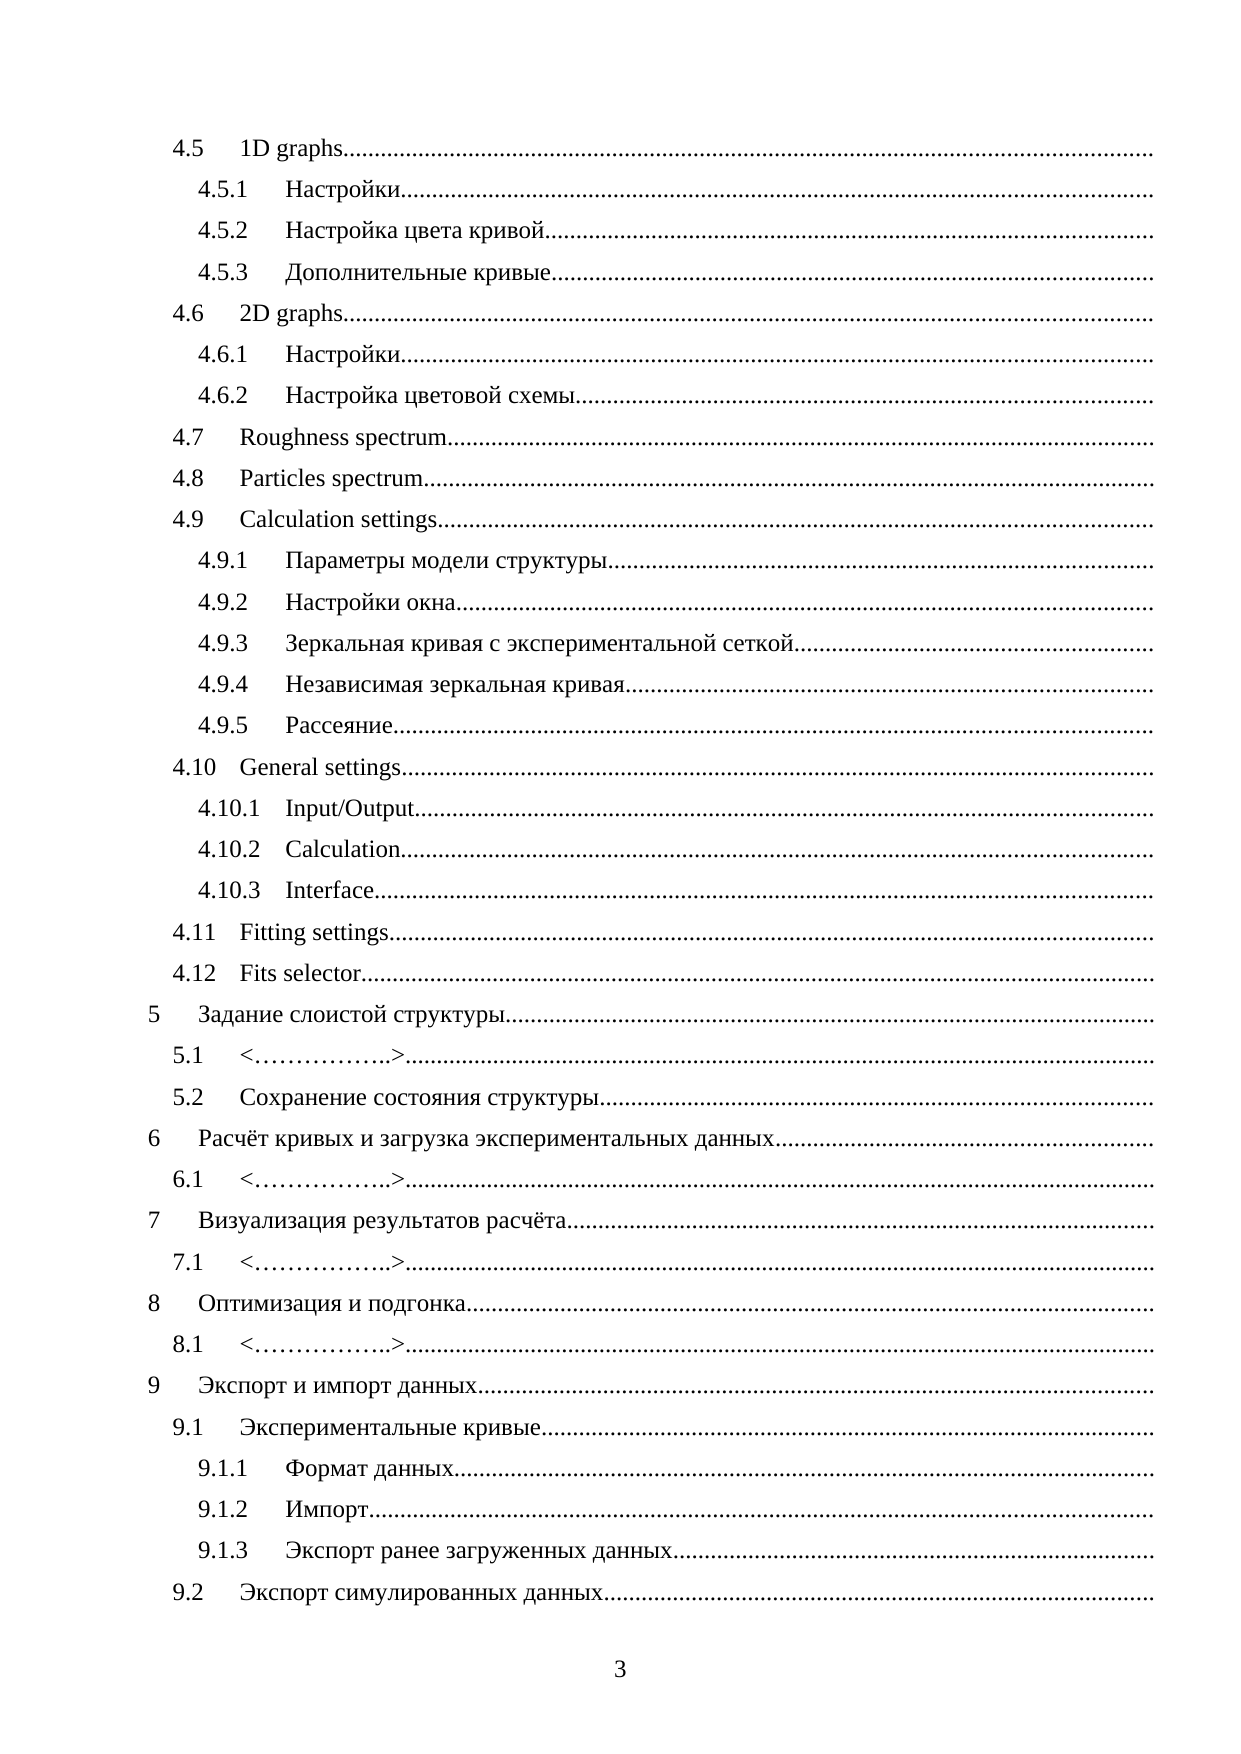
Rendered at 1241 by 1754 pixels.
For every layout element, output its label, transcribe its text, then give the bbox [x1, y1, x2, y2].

text 9.1.2 Импорт 89 [198, 1494, 1093, 1523]
text 6.1 <……………..> 86 [172, 1164, 1093, 1193]
text 4.5.3 Дополнительные кривые 63 [198, 257, 1093, 285]
text 4.10.1 Input/Output 77 [198, 793, 1093, 822]
text 4.9.1 Параметры модели структуры 72 [198, 545, 1093, 574]
text 4.5.1 Настройки 61 [198, 174, 1093, 203]
text 4.5.2 Настройка цвета кривой 63 [198, 215, 1093, 244]
text 9.1.3 Экспорт ранее загруженных данных 90 [198, 1535, 1093, 1564]
text 4.6.2 Настройка цветовой схемы 68 [198, 380, 1093, 409]
text 5.2 Сохранение состояния структуры 86 [172, 1082, 1093, 1110]
text 4.9.4 Независимая зеркальная кривая 75 [198, 669, 1093, 698]
text 4.9.2 Настройки окна 72 [198, 587, 1093, 615]
text 4.6 2D graphs 65 [172, 298, 1093, 327]
text 4.12 Fits selector 84 [172, 958, 1093, 987]
text 9 Экспорт и импорт данных 87 [148, 1370, 1093, 1399]
text 9.1 Экспериментальные кривые 87 [172, 1412, 1093, 1440]
text 8.1 <……………..> 86 [172, 1329, 1093, 1358]
text 9.2 Экспорт симулированных данных 91 [172, 1577, 1093, 1605]
text 8 Оптимизация и подгонка 86 [148, 1288, 1093, 1317]
text 5.1 <……………..> 86 [172, 1040, 1093, 1069]
text 4.10 General settings 76 [172, 752, 1093, 780]
text 4.5 1D graphs 60 [172, 133, 1093, 162]
text 4.9.3 Зеркальная кривая с экспериментальной сеткой 73 [198, 628, 1093, 657]
text 6 Расчёт кривых и загрузка экспериментальных данных 86 [148, 1123, 1093, 1152]
text 5 Задание слоистой структуры 86 [148, 999, 1093, 1028]
text 4.8 Particles spectrum 70 [172, 463, 1093, 492]
text 7.1 <……………..> 86 [172, 1247, 1093, 1275]
text 4.10.3 Interface 79 [198, 875, 1093, 904]
text 4.7 Roughness spectrum 69 [172, 422, 1093, 450]
text 4.11 Fitting settings 80 [172, 917, 1093, 945]
text 4.6.1 Настройки 66 [198, 339, 1093, 368]
text 9.1.1 Формат данных 88 [198, 1453, 1093, 1482]
text 7 Визуализация результатов расчёта 86 [148, 1205, 1093, 1234]
text 4.9.5 Рассеяние 76 [198, 710, 1093, 739]
text 4.10.2 Calculation 78 [198, 834, 1093, 863]
text 4.9 Calculation settings 71 [172, 504, 1093, 533]
